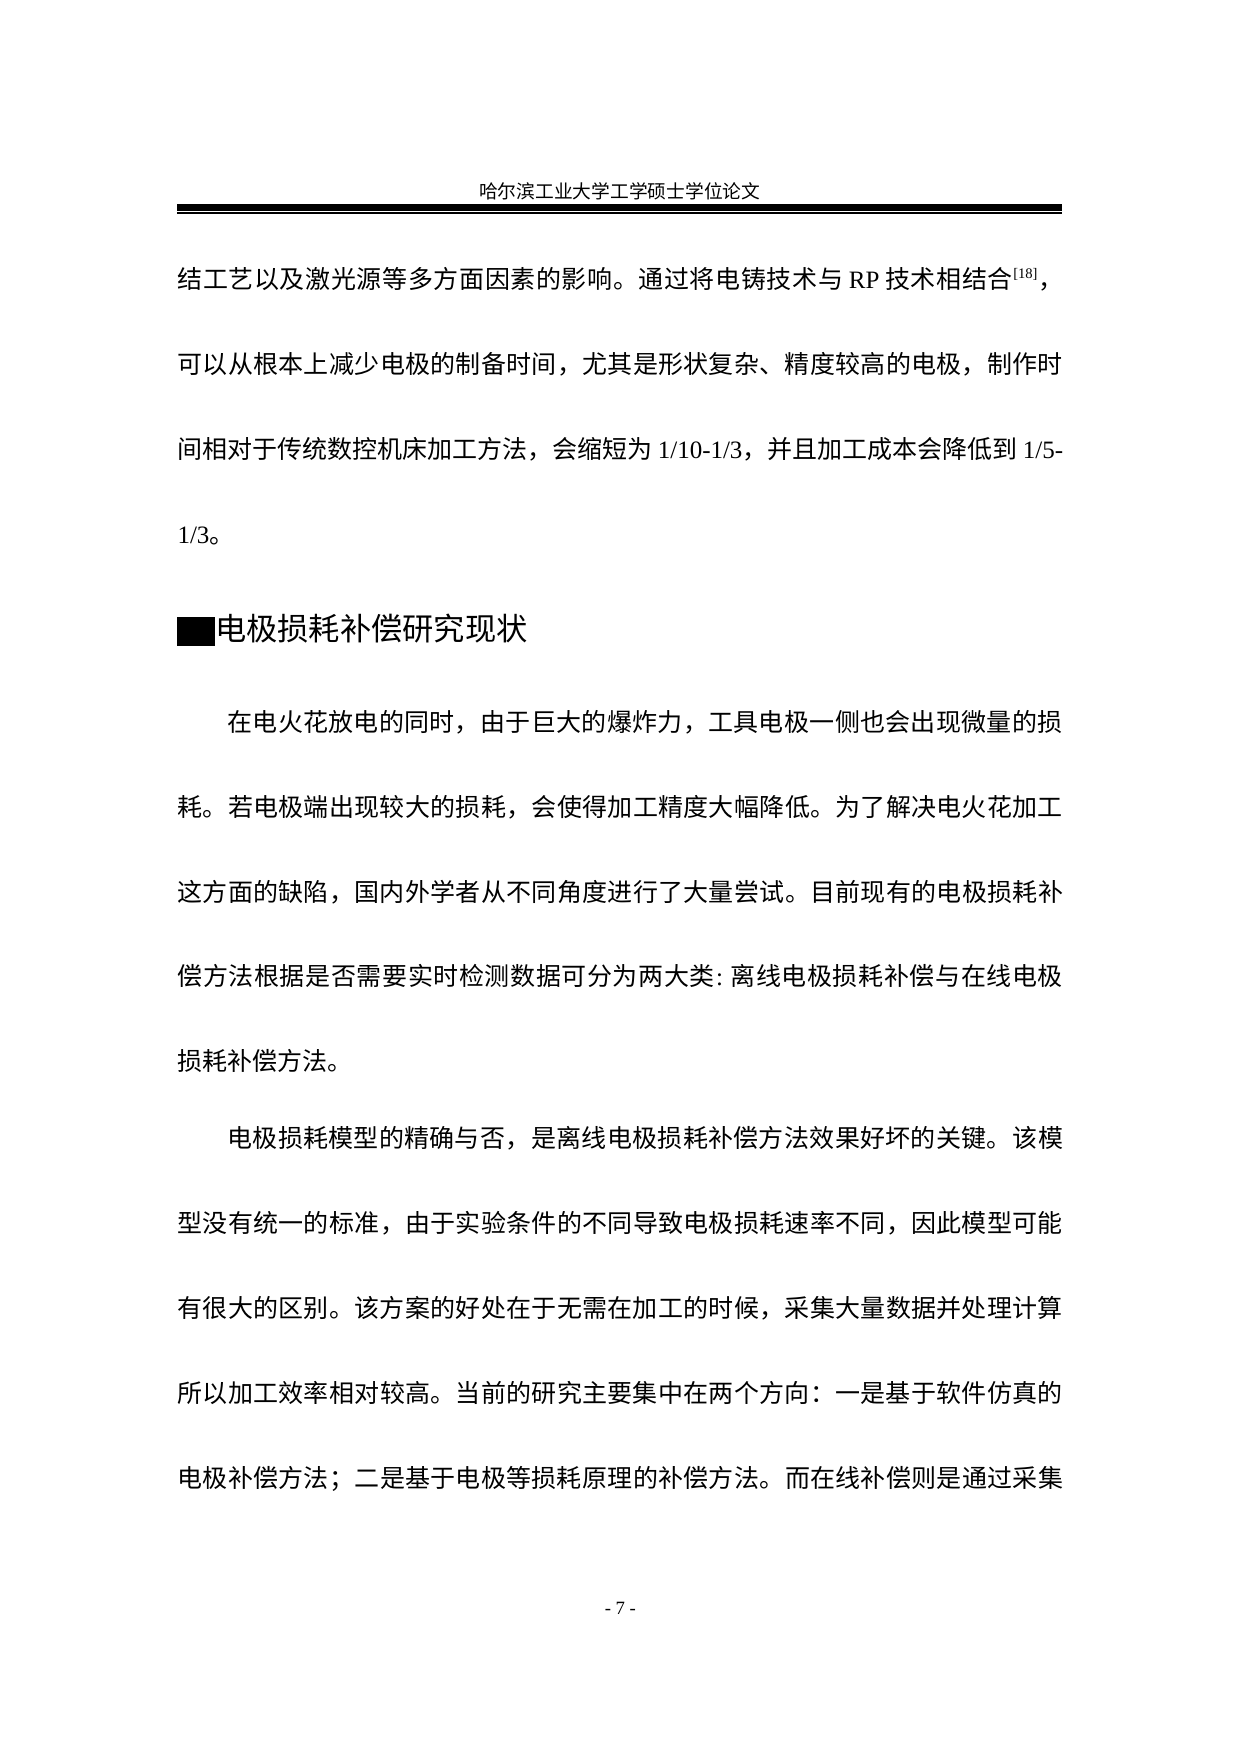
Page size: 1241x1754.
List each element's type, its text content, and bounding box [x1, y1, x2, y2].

subtitle 电极损耗补偿研究现状 [177, 592, 1063, 660]
text 在电火花放电的同时，由于巨大的爆炸力，工具电极一侧也会出现微量的损耗。若电极端出现较大的损耗，会使得加工精度大幅降低。为了解决电火花加工这方面的缺陷，国内外学者从不同角度进行了大量尝试。目前现有的电极损耗补偿方法根据是否需要实时检测数据可分为两大类: 离线电极损耗补偿与在线电极损耗补偿方法。 [177, 686, 1063, 1094]
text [177, 1103, 1063, 1510]
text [177, 244, 1063, 566]
